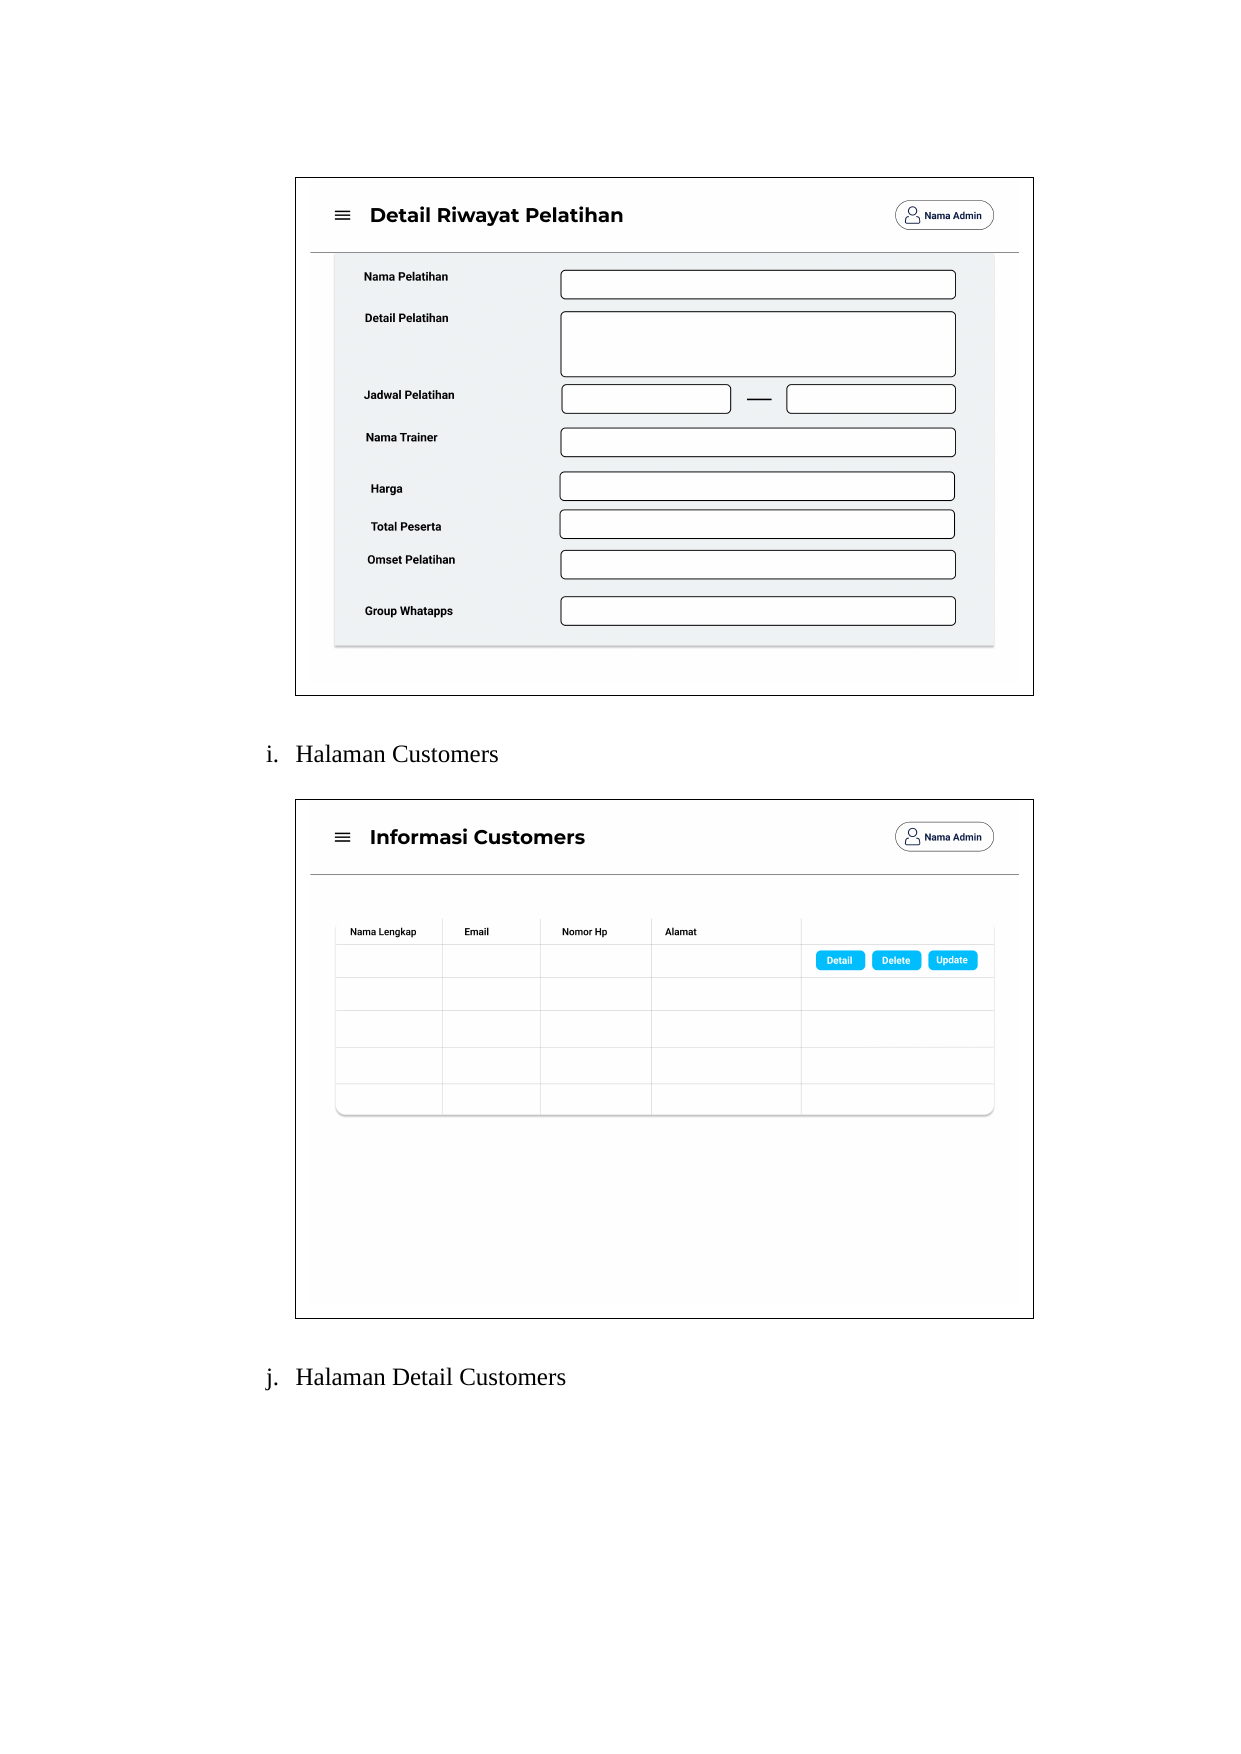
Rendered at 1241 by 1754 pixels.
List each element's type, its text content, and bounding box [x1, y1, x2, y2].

picture [310, 800, 1019, 1305]
table_header [296, 178, 1033, 695]
list Halaman Detail Customers [266, 1362, 1063, 1391]
list Halaman Customers [266, 739, 1063, 768]
picture [310, 178, 1019, 683]
table_header [296, 800, 1033, 1318]
